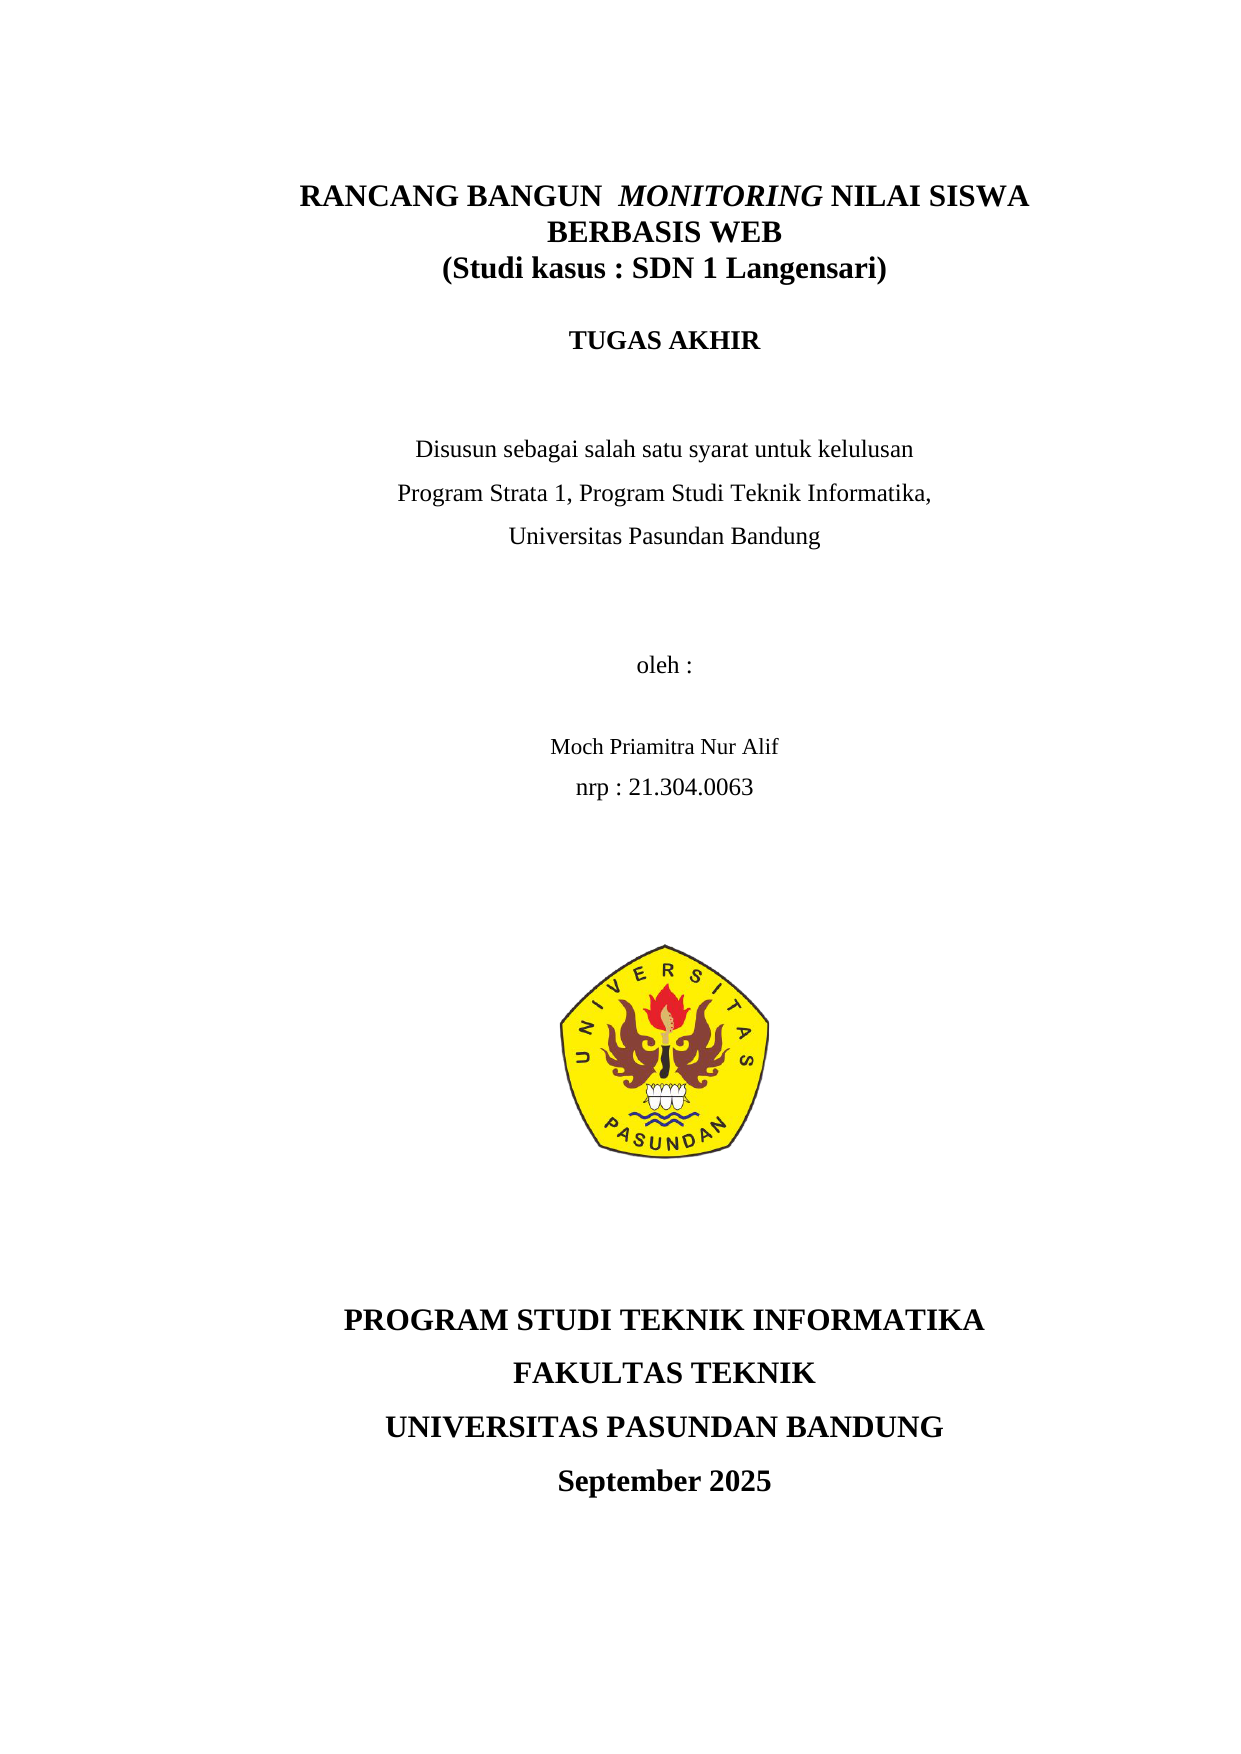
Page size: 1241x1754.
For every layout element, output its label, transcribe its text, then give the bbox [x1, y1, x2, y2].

text Disusun sebagai salah satu syarat untuk kelulusan [207, 434, 1122, 463]
text TUGAS AKHIR [207, 324, 1122, 356]
text Universitas Pasundan Bandung [207, 521, 1122, 549]
text PROGRAM STUDI TEKNIK INFORMATIKA [207, 1301, 1122, 1337]
text Program Strata 1, Program Studi Teknik Informatika, [207, 478, 1122, 506]
text UNIVERSITAS PASUNDAN BANDUNG [207, 1409, 1122, 1444]
text RANCANG BANGUN MONITORING NILAI SISWA [207, 177, 1122, 213]
picture [559, 944, 770, 1159]
text FAKULTAS TEKNIK [207, 1355, 1122, 1391]
text September 2025 [207, 1462, 1122, 1498]
text Moch Priamitra Nur Alif [207, 733, 1122, 759]
text (Studi kasus : SDN 1 Langensari) [207, 249, 1122, 285]
text BERBASIS WEB [207, 213, 1122, 249]
text oleh : [207, 650, 1122, 679]
text nrp : 21.304.0063 [207, 772, 1122, 801]
